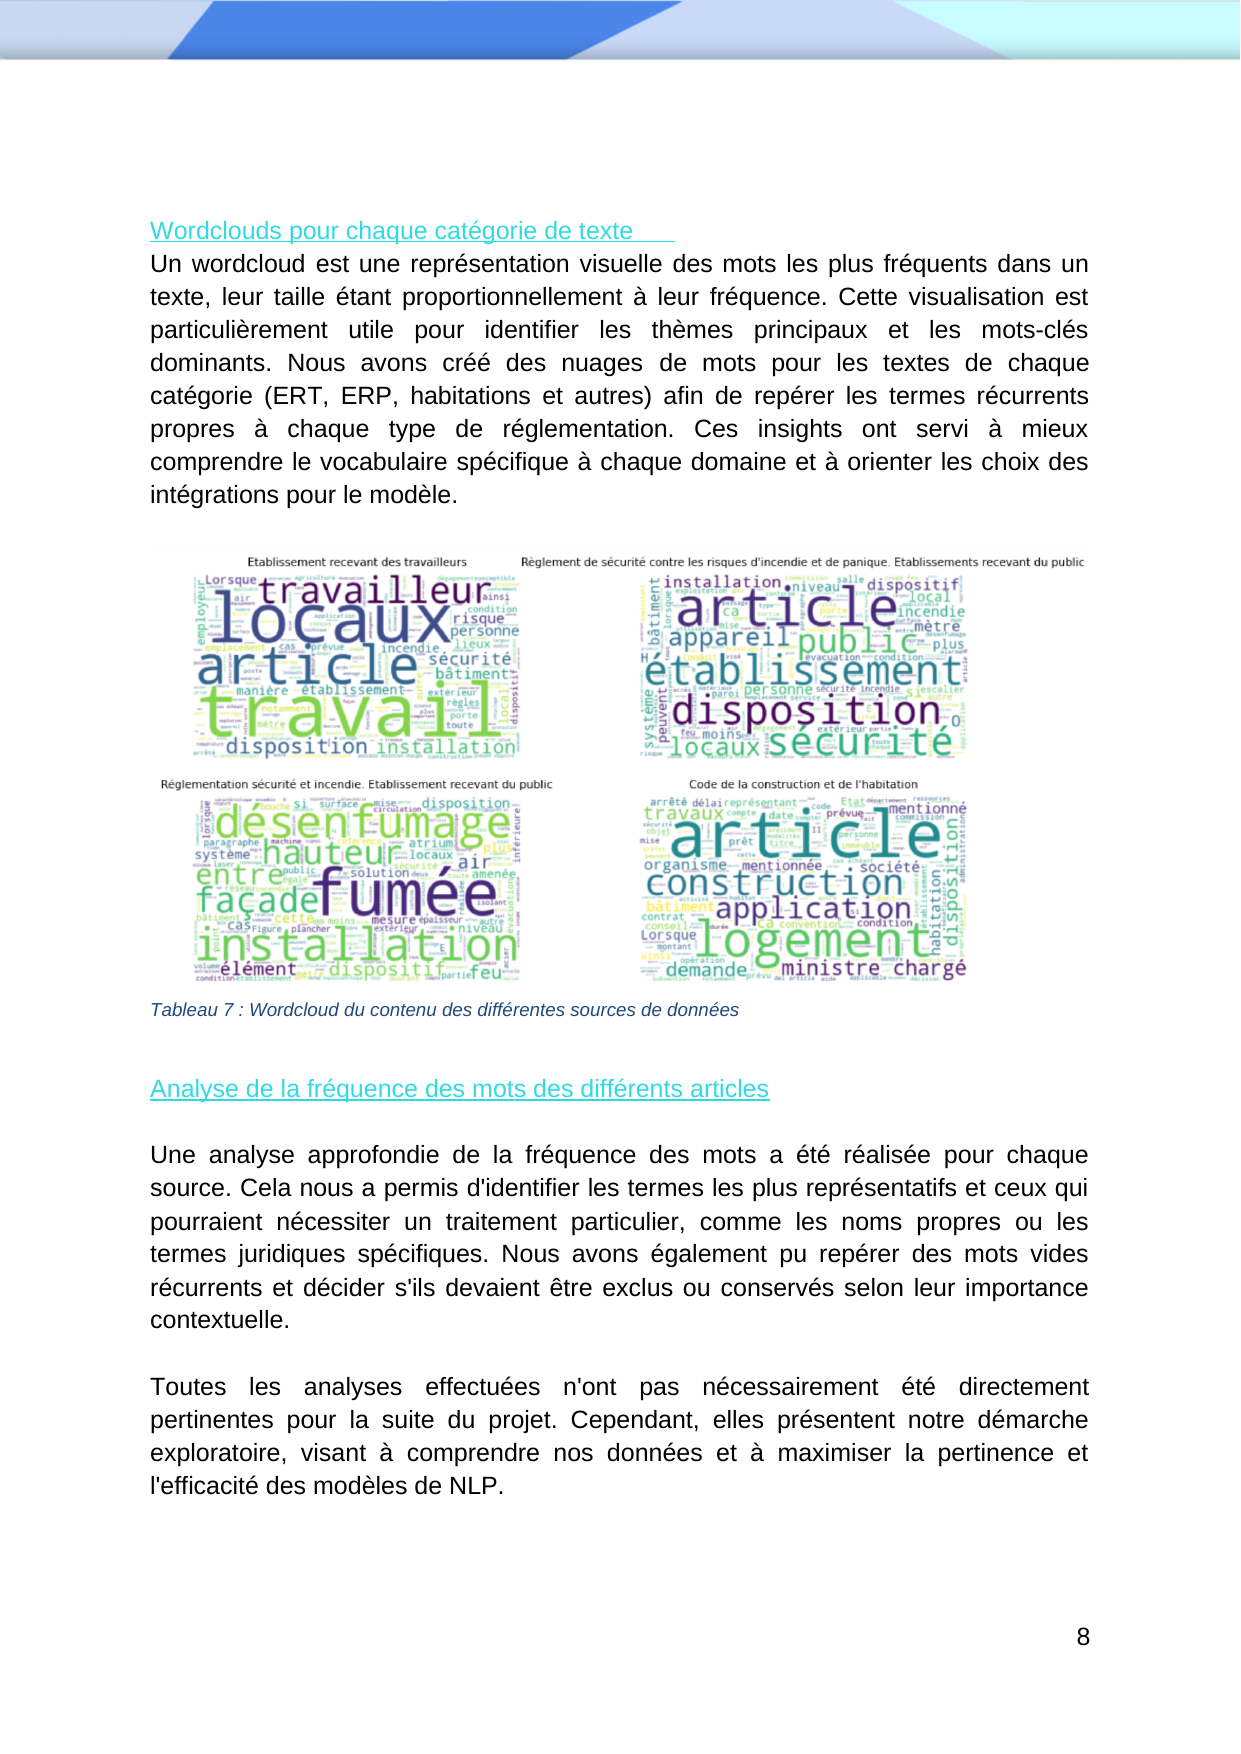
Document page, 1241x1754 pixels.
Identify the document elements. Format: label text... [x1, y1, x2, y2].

text Analyse de la fréquence des mots des différents articles [150, 1074, 1090, 1103]
text Tableau 7 : Wordcloud du contenu des différentes sources de données [150, 999, 1090, 1021]
picture [0, 0, 1239, 79]
picture [150, 546, 1091, 995]
text Une analyse approfondie de la fréquence des mots a été réalisée pour chaque source. Cela nous a permis d'identifier les termes les plus représentatifs et ceux qui pourraient nécessiter un traitement particulier, comme les noms propres ou les termes juridiques spécifiques. Nous avons également pu repérer des mots vides récurrents et décider s'ils devaient être exclus ou conservés selon leur importance contextuelle. [150, 1107, 1090, 1334]
text Wordclouds pour chaque catégorie de texte Un wordcloud est une représentation visuelle des mots les plus fréquents dans un texte, leur taille étant proportionnellement à leur fréquence. Cette visualisation est particulièrement utile pour identifier les thèmes principaux et les mots-clés dominants. Nous avons créé des nuages ​​de mots pour les textes de chaque catégorie (ERT, ERP, habitations et autres) afin de repérer les termes récurrents propres à chaque type de réglementation. Ces insights ont servi à mieux comprendre le vocabulaire spécifique à chaque domaine et à orienter les choix des intégrations pour le modèle. [150, 216, 1090, 509]
text Toutes les analyses effectuées n'ont pas nécessairement été directement pertinentes pour la suite du projet. Cependant, elles présentent notre démarche exploratoire, visant à comprendre nos données et à maximiser la pertinence et l'efficacité des modèles de NLP. [150, 1372, 1090, 1499]
